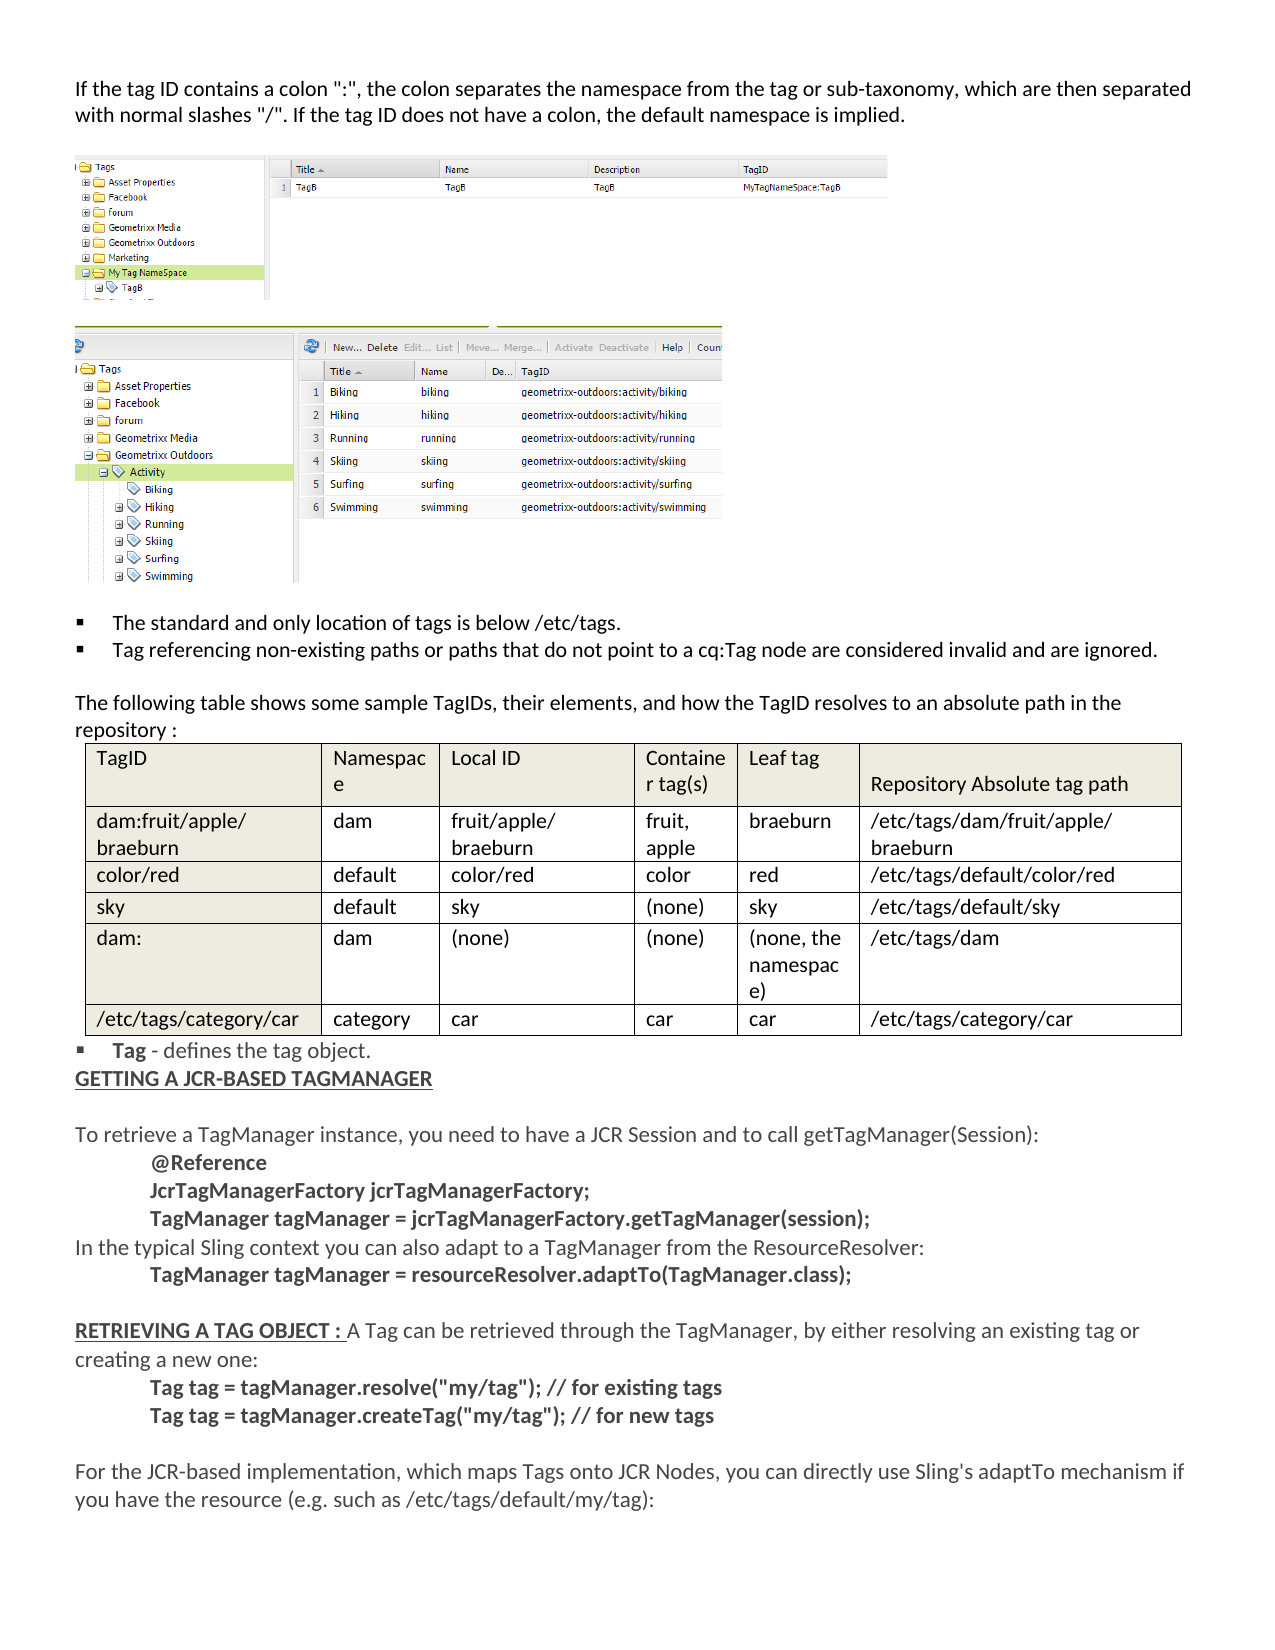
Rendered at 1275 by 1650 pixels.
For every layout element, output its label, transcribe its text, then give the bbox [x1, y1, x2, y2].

list Tag - defines the tag object. [75, 1036, 1200, 1064]
table_cell category [322, 1005, 439, 1035]
table_cell dam: [86, 924, 321, 1004]
text GETTING A JCR-BASED TAGMANAGER [75, 1064, 1200, 1092]
text In the typical Sling context you can also adapt to a TagManager from the ResourceResolver: [75, 1233, 1200, 1261]
table_cell /etc/tags/default/sky [860, 893, 1181, 923]
table_header TagID [86, 744, 321, 806]
table_cell color/red [86, 862, 321, 892]
table_cell car [635, 1005, 737, 1035]
table_header Leaf tag [738, 744, 859, 806]
table_cell sky [738, 893, 859, 923]
table_cell red [738, 862, 859, 892]
text JcrTagManagerFactory jcrTagManagerFactory; [150, 1177, 1200, 1204]
table_cell braeburn [738, 807, 859, 861]
table_cell (none) [635, 924, 737, 1004]
table_header Repository Absolute tag path [860, 744, 1181, 806]
text If the tag ID contains a colon ":", the colon separates the namespace from the tag or sub-taxonomy, which are then separated with normal slashes "/". If the tag ID does not have a colon, the default namespace is implied. [75, 75, 1200, 128]
table_cell color [635, 862, 737, 892]
table_cell car [440, 1005, 634, 1035]
table_cell color/red [440, 862, 634, 892]
table_cell (none) [635, 893, 737, 923]
text The following table shows some sample TagIDs, their elements, and how the TagID resolves to an absolute path in the repository : [75, 689, 1200, 743]
text @Reference [150, 1148, 1200, 1177]
table_cell /etc/tags/default/color/red [860, 862, 1181, 892]
table_cell sky [440, 893, 634, 923]
table_cell (none, the namespace) [738, 924, 859, 1004]
text TagManager tagManager = jcrTagManagerFactory.getTagManager(session); [150, 1204, 1200, 1233]
table_cell sky [86, 893, 321, 923]
picture [75, 326, 723, 583]
table_cell /etc/tags/category/car [860, 1005, 1181, 1035]
table_cell /etc/tags/dam/fruit/apple/braeburn [860, 807, 1181, 861]
text TagManager tagManager = resourceResolver.adaptTo(TagManager.class); [75, 1261, 1200, 1289]
text For the JCR-based implementation, which maps Tags onto JCR Nodes, you can directly use Sling's adaptTo mechanism if you have the resource (e.g. such as /etc/tags/default/my/tag): [75, 1457, 1200, 1513]
text Tag tag = tagManager.resolve("my/tag"); // for existing tags [150, 1373, 1200, 1401]
table_cell car [738, 1005, 859, 1035]
list The standard and only location of tags is below /etc/tags. [75, 609, 1200, 636]
text RETRIEVING A TAG OBJECT : A Tag can be retrieved through the TagManager, by either resolving an existing tag or creating a new one: [75, 1317, 1200, 1373]
picture [75, 155, 888, 300]
table_cell dam:fruit/apple/braeburn [86, 807, 321, 861]
table_header Container tag(s) [635, 744, 737, 806]
table_header Local ID [440, 744, 634, 806]
table_cell fruit, apple [635, 807, 737, 861]
table_header Namespace [322, 744, 439, 806]
text To retrieve a TagManager instance, you need to have a JCR Session and to call getTagManager(Session): [75, 1121, 1200, 1148]
table_cell default [322, 862, 439, 892]
table_cell /etc/tags/category/car [86, 1005, 321, 1035]
text Tag tag = tagManager.createTag("my/tag"); // for new tags [150, 1401, 1200, 1429]
table_cell fruit/apple/braeburn [440, 807, 634, 861]
table_cell dam [322, 807, 439, 861]
table_cell default [322, 893, 439, 923]
list Tag referencing non-existing paths or paths that do not point to a cq:Tag node are considered invalid and are ignored. [75, 636, 1200, 663]
table_cell /etc/tags/dam [860, 924, 1181, 1004]
table_cell (none) [440, 924, 634, 1004]
table_cell dam [322, 924, 439, 1004]
